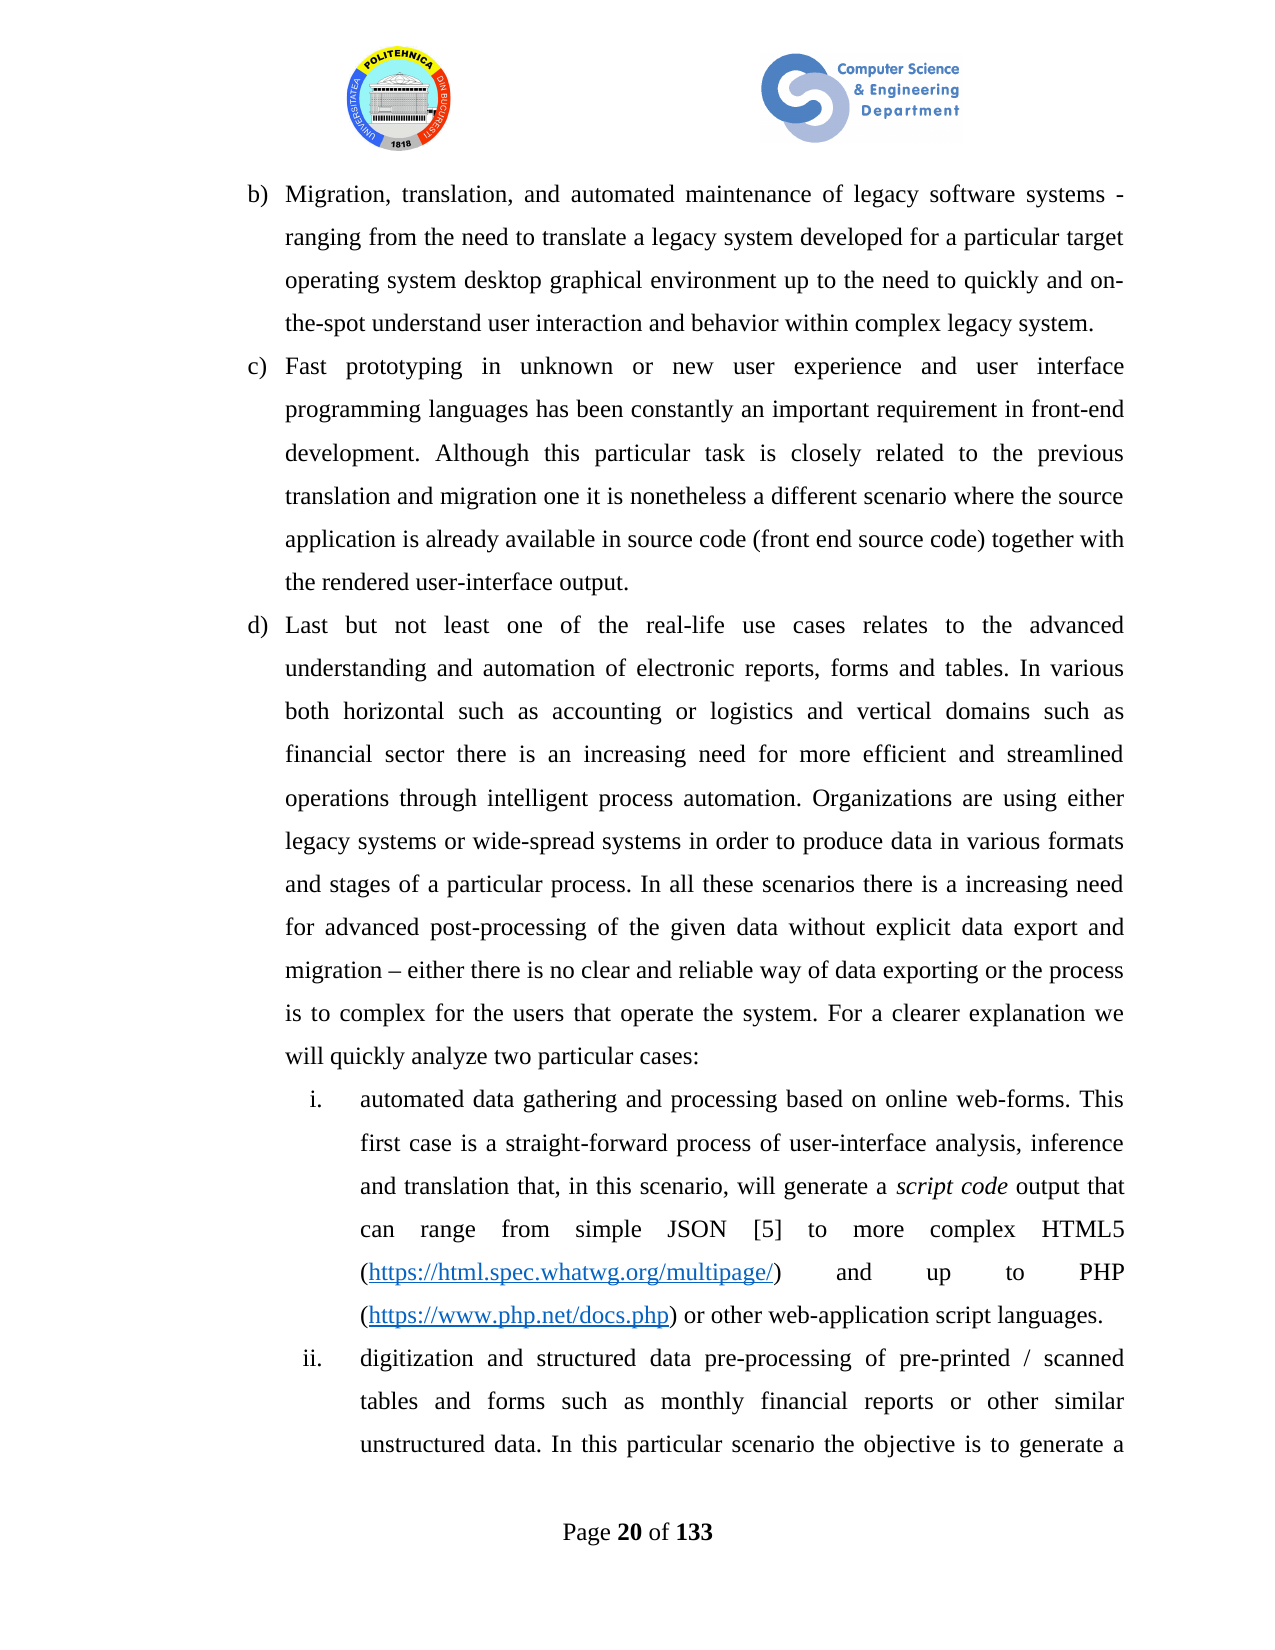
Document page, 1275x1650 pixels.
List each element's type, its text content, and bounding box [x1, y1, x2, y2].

list Migration, translation, and automated maintenance of legacy software systems - ranging from the need to translate a legacy system developed for a particular target operating system desktop graphical environment up to the need to quickly and on-the-spot understand user interaction and behavior within complex legacy system. [247, 179, 1125, 337]
list Fast prototyping in unknown or new user experience and user interface programming languages has been constantly an important requirement in front-end development. Although this particular task is closely related to the previous translation and migration one it is nonetheless a different scenario where the source application is already available in source code (front end source code) together with the rendered user-interface output. [247, 351, 1125, 596]
picture [760, 53, 963, 144]
list Last but not least one of the real-life use cases relates to the advanced understanding and automation of electronic reports, forms and tables. In various both horizontal such as accounting or logistics and vertical domains such as financial sector there is an increasing need for more efficient and streamlined operations through intelligent process automation. Organizations are using either legacy systems or wide-spread systems in order to produce data in various formats and stages of a particular process. In all these scenarios there is a increasing need for advanced post-processing of the given data without explicit data export and migration – either there is no clear and reliable way of data exporting or the process is to complex for the users that operate the system. For a clearer explanation we will quickly analyze two particular cases: [247, 610, 1125, 1070]
list automated data gathering and processing based on online web-forms. This first case is a straight-forward process of user-interface analysis, inference and translation that, in this scenario, will generate a script code output that can range from simple JSON to more complex HTML5 (https://html.spec.whatwg.org/multipage/) and up to PHP (https://www.php.net/docs.php) or other web-application script languages. [322, 1084, 1125, 1329]
picture [346, 46, 451, 151]
